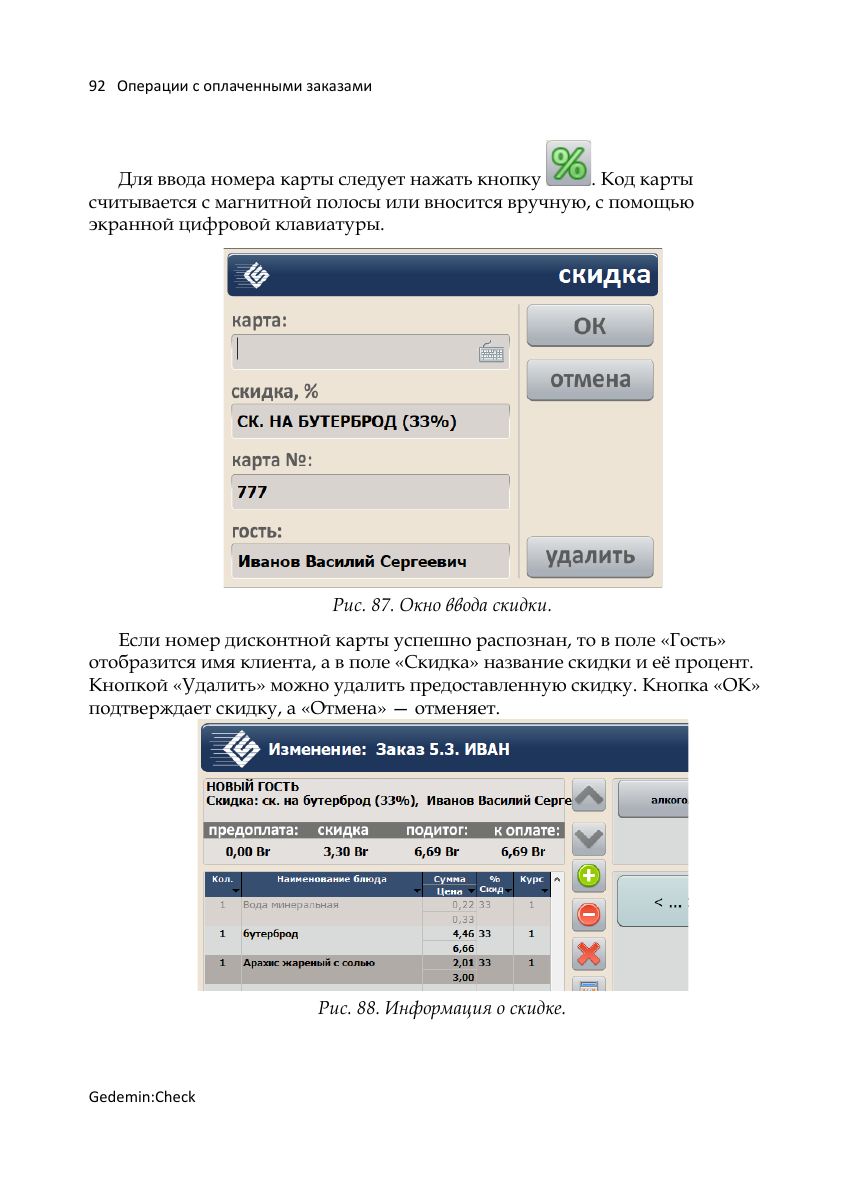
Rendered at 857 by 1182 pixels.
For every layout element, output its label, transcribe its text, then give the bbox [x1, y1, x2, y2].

picture [197, 719, 689, 991]
picture [223, 248, 663, 588]
text Рис. 87. Окно ввода скидки. [89, 594, 768, 617]
text Если номер дисконтной карты успешно распознан, то в поле «Гость» отобразится имя клиента, а в поле «Скидка» название скидки и её процент. Кнопкой «Удалить» можно удалить предоставленную скидку. Кнопка «ОК» подтверждает скидку, а «Отмена» — отменяет. [89, 629, 768, 719]
text Рис. 88. Информация о скидке. [89, 997, 768, 1019]
text Для ввода номера карты следует нажать кнопку . Код карты считывается с магнитной полосы или вносится вручную, с помощью экранной цифровой клавиатуры. [89, 141, 768, 236]
picture [546, 140, 592, 186]
